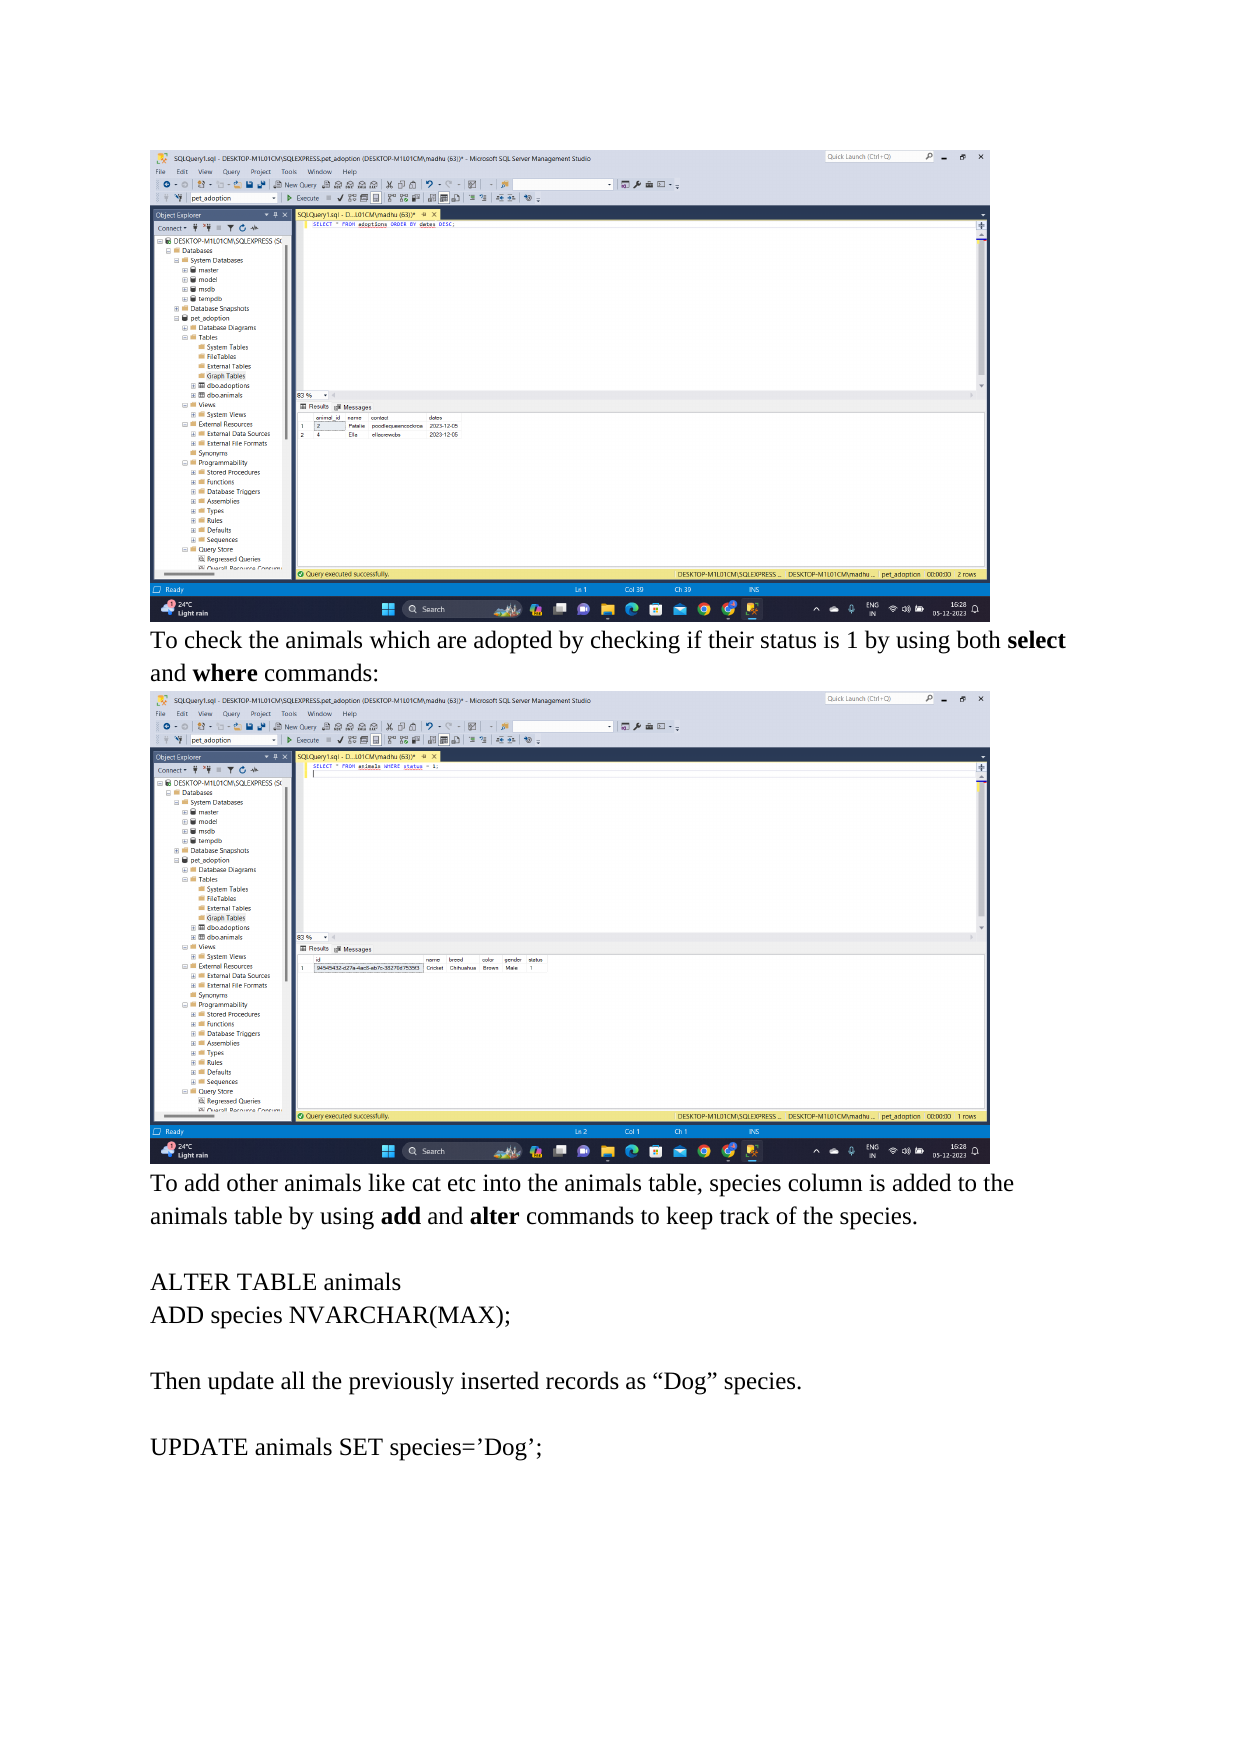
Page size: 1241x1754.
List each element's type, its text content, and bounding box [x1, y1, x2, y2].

text ALTER TABLE animals ADD species NVARCHAR(MAX); Then update all the previously inserted records as “Dog” species. [150, 1267, 1090, 1394]
text To check the animals which are adopted by checking if their status is 1 by using both select and where commands: [150, 625, 1090, 687]
text To add other animals like cat etc into the animals table, species column is added to the animals table by using add and alter commands to keep track of the species. [150, 1168, 1090, 1229]
picture [150, 691, 990, 1164]
picture [150, 150, 990, 622]
text UPDATE animals SET species=’Dog’; [150, 1399, 1090, 1461]
